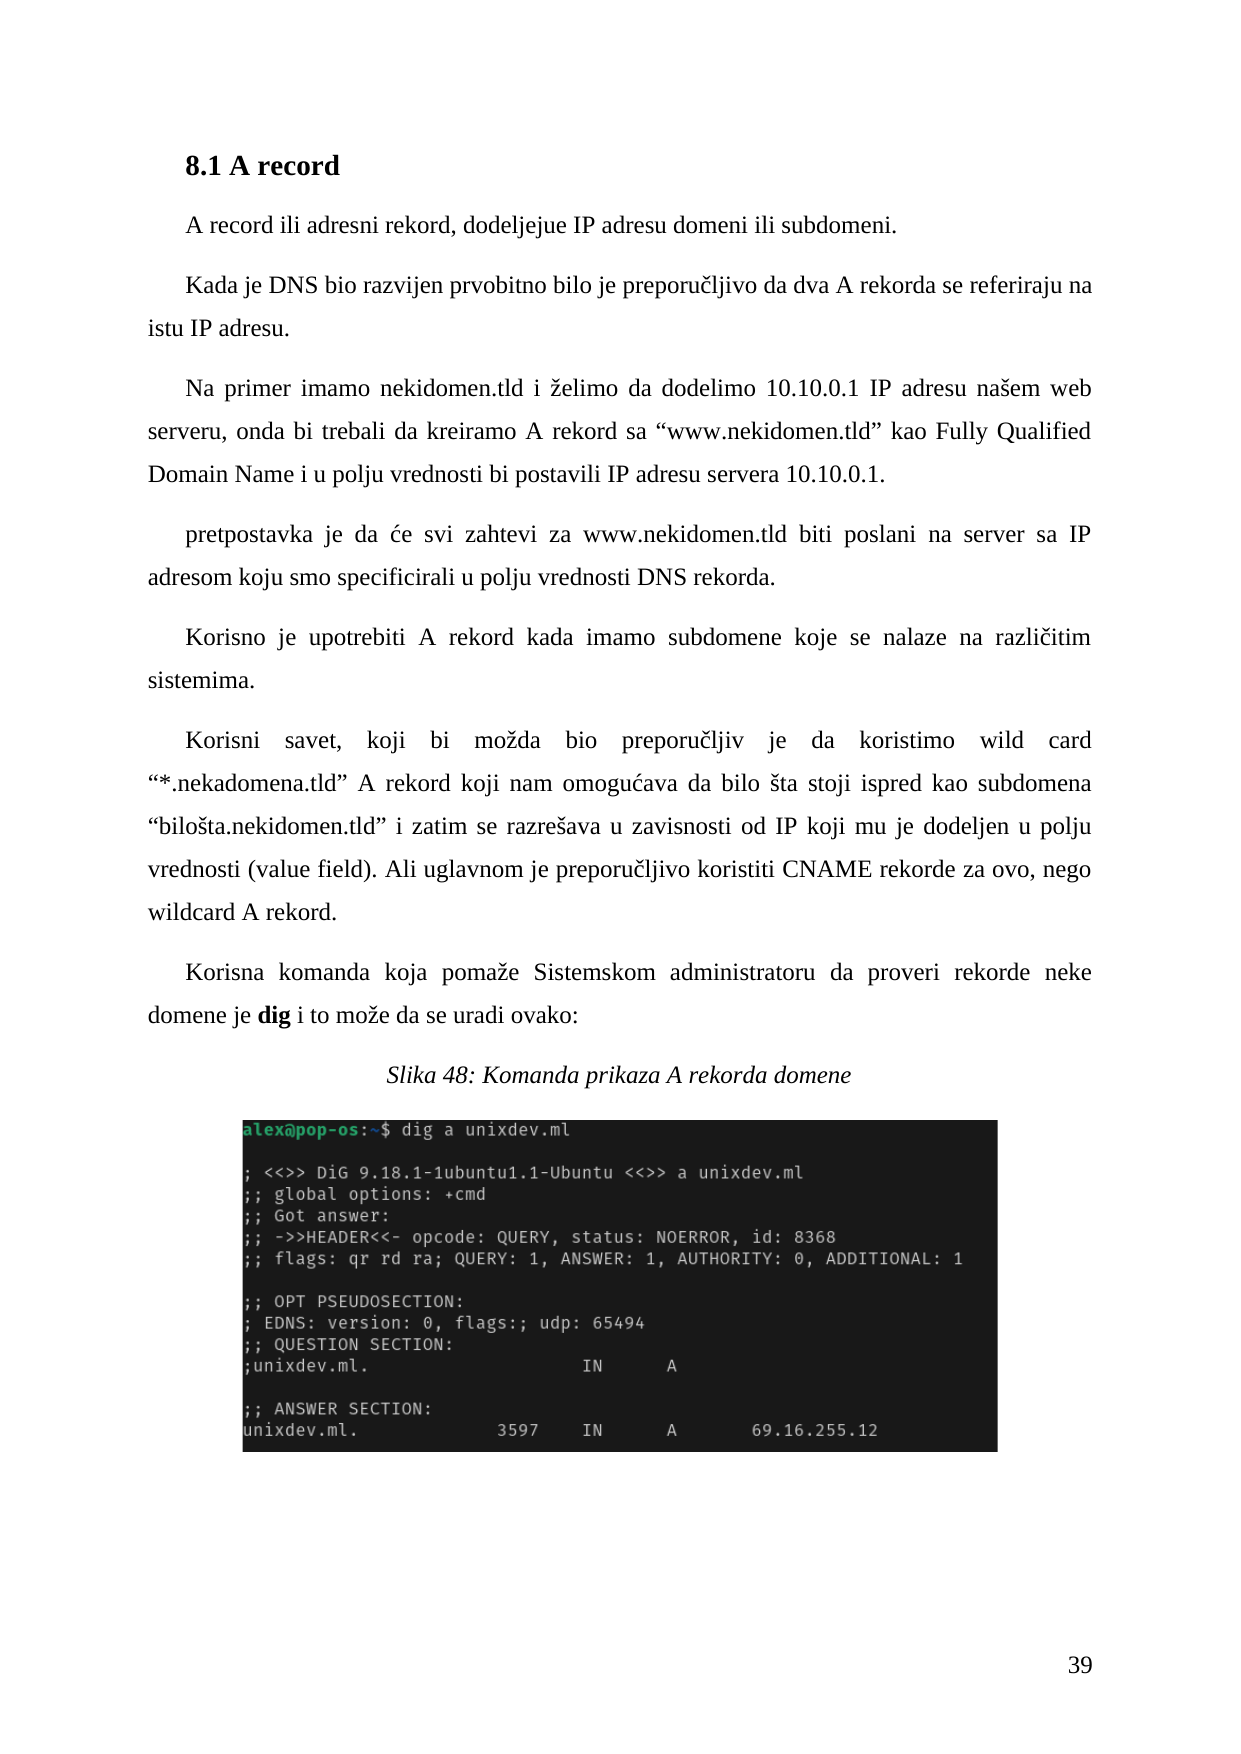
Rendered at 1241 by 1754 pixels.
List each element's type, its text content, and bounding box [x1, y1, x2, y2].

text Slika 48: Komanda prikaza A rekorda domene [148, 1060, 1093, 1089]
text Kada je DNS bio razvijen prvobitno bilo je preporučljivo da dva A rekorda se referiraju na istu IP adresu. [148, 270, 1093, 342]
picture [242, 1120, 998, 1452]
text Korisni savet, koji bi možda bio preporučljiv je da koristimo wild card “*.nekadomena.tld” A rekord koji nam omogućava da bilo šta stoji ispred kao subdomena “bilošta.nekidomen.tld” i zatim se razrešava u zavisnosti od IP koji mu je dodeljen u polju vrednosti (value field). Ali uglavnom je preporučljivo koristiti CNAME rekorde za ovo, nego wildcard A rekord. [148, 725, 1093, 926]
text Korisna komanda koja pomaže Sistemskom administratoru da proveri rekorde neke domene je dig i to može da se uradi ovako: [148, 957, 1093, 1029]
text A record ili adresni rekord, dodeljejue IP adresu domeni ili subdomeni. [148, 210, 1093, 239]
subtitle 8.1 A record [148, 148, 1093, 181]
text pretpostavka je da će svi zahtevi za www.nekidomen.tld biti poslani na server sa IP adresom koju smo specificirali u polju vrednosti DNS rekorda. [148, 519, 1093, 591]
text Na primer imamo nekidomen.tld i želimo da dodelimo 10.10.0.1 IP adresu našem web serveru, onda bi trebali da kreiramo A rekord sa “www.nekidomen.tld” kao Fully Qualified Domain Name i u polju vrednosti bi postavili IP adresu servera 10.10.0.1. [148, 373, 1093, 488]
text Korisno je upotrebiti A rekord kada imamo subdomene koje se nalaze na različitim sistemima. [148, 622, 1093, 694]
